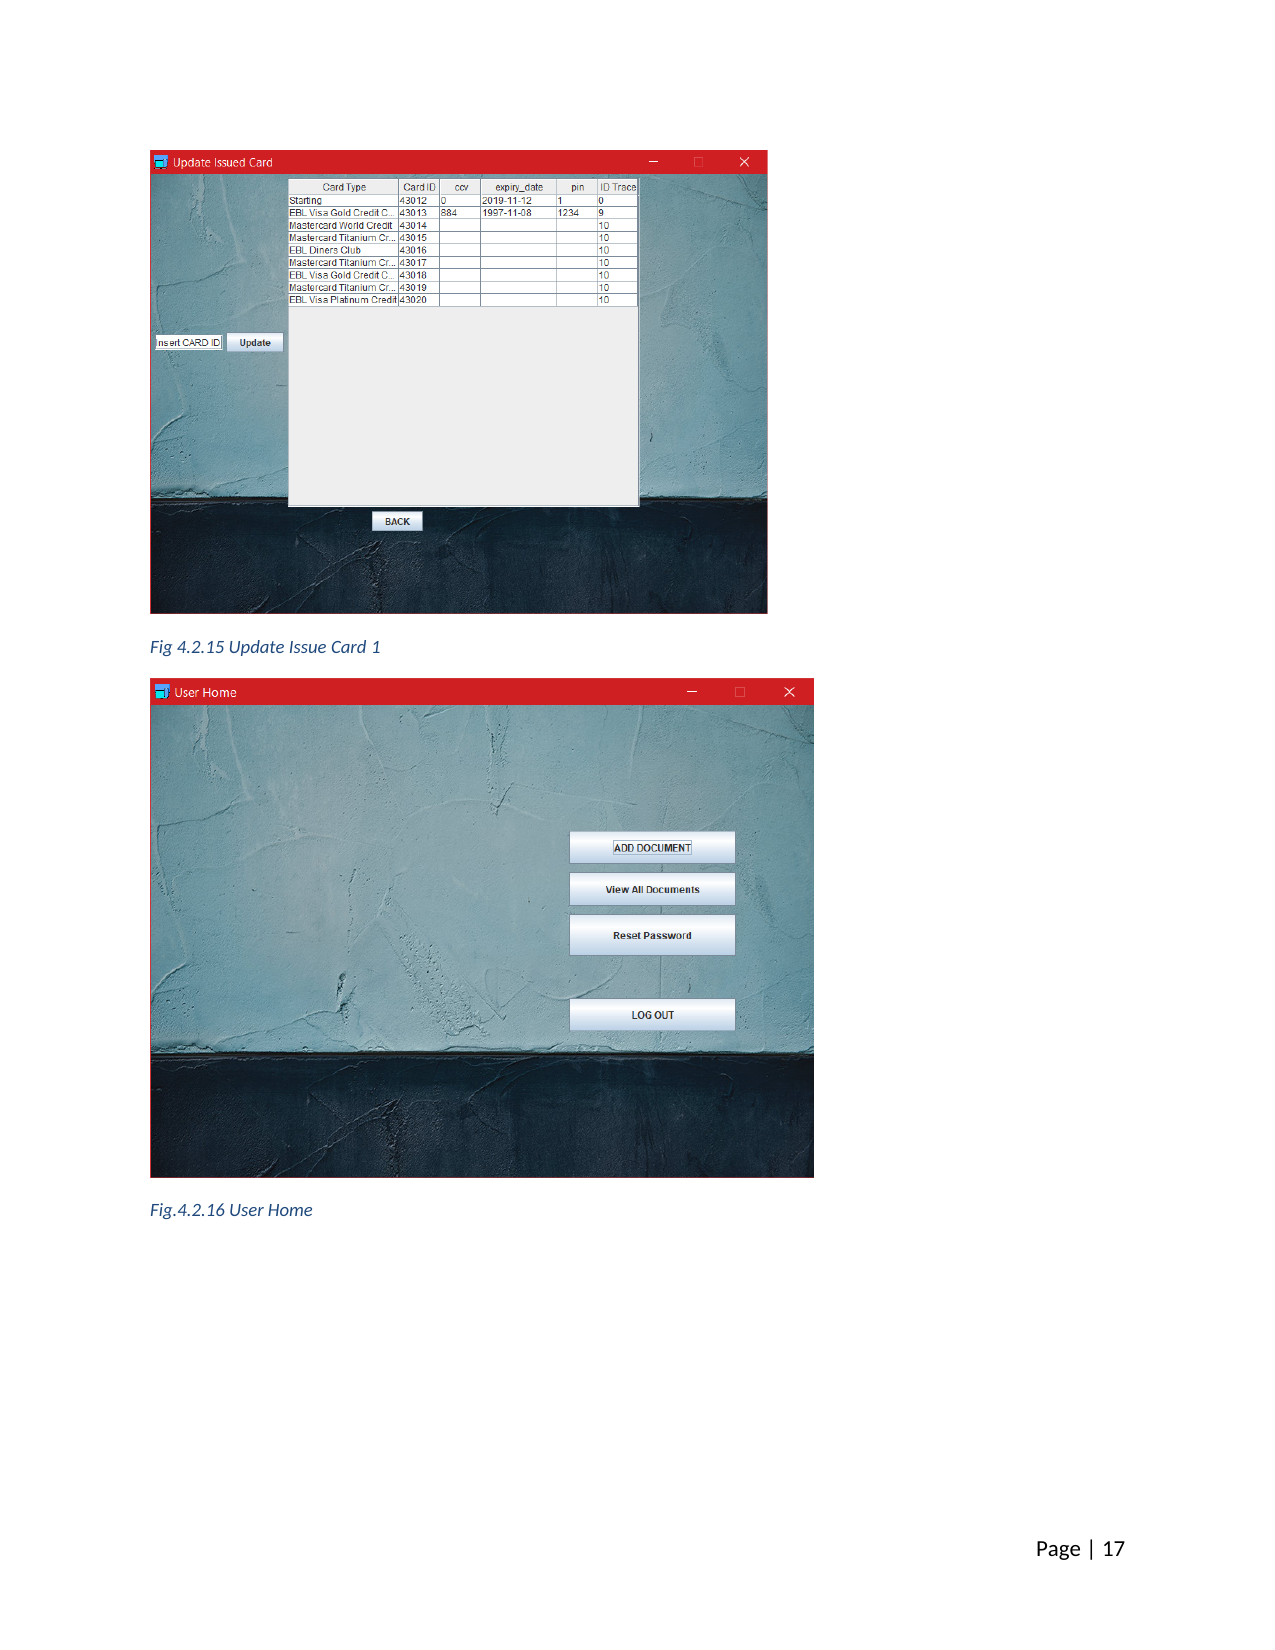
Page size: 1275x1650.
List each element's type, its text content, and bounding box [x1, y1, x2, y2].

picture [150, 678, 814, 1178]
text Fig 4.2.15 Update Issue Card 1 [150, 635, 1125, 658]
text Fig.4.2.16 User Home [150, 1198, 1125, 1221]
picture [150, 150, 768, 614]
